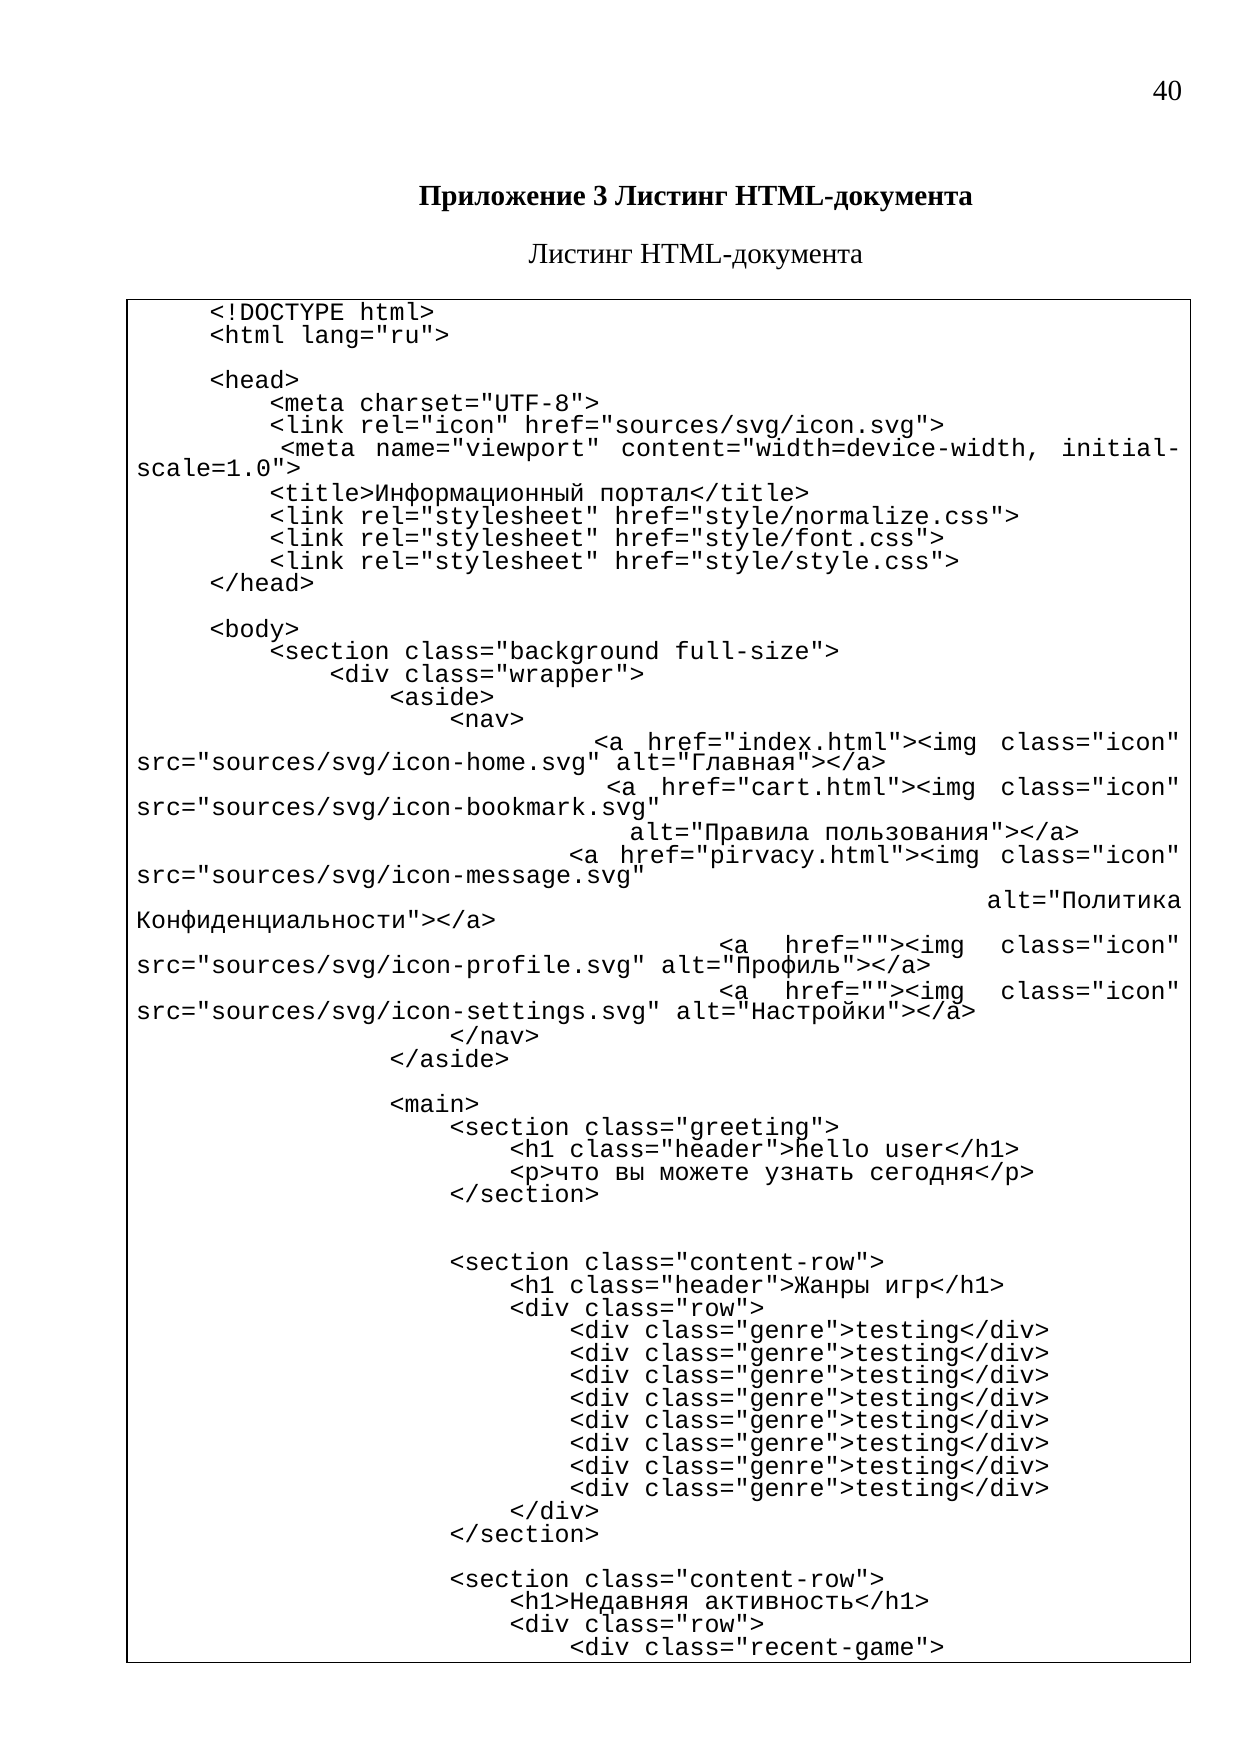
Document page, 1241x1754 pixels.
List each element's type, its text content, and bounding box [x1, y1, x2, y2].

text </nav> [136, 1027, 1182, 1049]
text </aside> [136, 1049, 1182, 1072]
text <title>Информационный портал</title> [412, 483, 1182, 506]
text <div class="wrapper"> [136, 664, 1182, 687]
text <a href="cart.html"><img class="icon" src="sources/svg/icon-bookmark.svg" [136, 777, 1182, 823]
text <div class="genre">testing</div> [136, 1388, 1182, 1411]
text <div class="recent-game"> [128, 1634, 1190, 1662]
text alt="Политика Конфиденциальности"></a> [136, 891, 1182, 936]
text <div class="genre">testing</div> [136, 1433, 1182, 1456]
text <section class="content-row"> [136, 1253, 1182, 1275]
text <div class="genre">testing</div> [136, 1411, 1182, 1433]
text <meta charset="UTF-8"> [136, 393, 1182, 416]
text <html lang="ru"> [136, 325, 1182, 348]
subtitle Приложение 3 Листинг НТML-документа [136, 178, 1182, 212]
text <div class="genre">testing</div> [136, 1343, 1182, 1366]
text </section> [136, 1185, 1182, 1207]
text <div class="genre">testing</div> [136, 1456, 1182, 1479]
text <div class="genre">testing</div> [136, 1479, 1182, 1501]
text <main> [136, 1094, 1182, 1117]
text alt="Правила пользования"></a> [136, 823, 1182, 845]
text <title>Информационный портал</title> [136, 483, 411, 506]
text <h1>Недавняя активность</h1> [136, 1592, 1182, 1614]
text <section class="content-row"> [136, 1569, 1182, 1592]
text <nav> [136, 709, 1182, 732]
text <a href="index.html"><img class="icon" src="sources/svg/icon-home.svg" alt="Главная"></a> [136, 732, 1182, 777]
text <meta name="viewport" content="width=device-width, initial-scale=1.0"> [136, 438, 1182, 483]
text <link rel="stylesheet" href="style/font.css"> [136, 529, 1182, 551]
text <a href=""><img class="icon" src="sources/svg/icon-profile.svg" alt="Профиль"></a> [136, 936, 1182, 981]
text <p>что вы можете узнать сегодня</p> [136, 1162, 1182, 1185]
text <aside> [136, 687, 1182, 709]
text </div> [136, 1501, 1182, 1524]
text </head> [136, 574, 1182, 596]
text <div class="row"> [136, 1614, 1182, 1634]
text <a href="pirvacy.html"><img class="icon" src="sources/svg/icon-message.svg" [136, 845, 1182, 891]
text <h1 class="header">Жанры игр</h1> [136, 1275, 1182, 1298]
text <body> [136, 619, 1182, 642]
text <section class="background full-size"> [136, 642, 1182, 664]
text <link rel="stylesheet" href="style/normalize.css"> [136, 506, 1182, 529]
text </section> [136, 1524, 1182, 1547]
text <h1 class="header">hello user</h1> [136, 1139, 1182, 1162]
text <div class="genre">testing</div> [136, 1366, 1182, 1388]
text <!DOCTYPE html> [128, 300, 1190, 325]
text <div class="row"> [136, 1298, 1182, 1321]
text <link rel="icon" href="sources/svg/icon.svg"> [136, 416, 1182, 438]
text <head> [136, 370, 1182, 393]
text <div class="genre">testing</div> [136, 1321, 1182, 1343]
text <a href=""><img class="icon" src="sources/svg/icon-settings.svg" alt="Настройки"></a> [136, 981, 1182, 1027]
text Листинг HTML-документа [136, 237, 1182, 270]
text <section class="greeting"> [136, 1117, 1182, 1139]
text <link rel="stylesheet" href="style/style.css"> [136, 551, 1182, 574]
